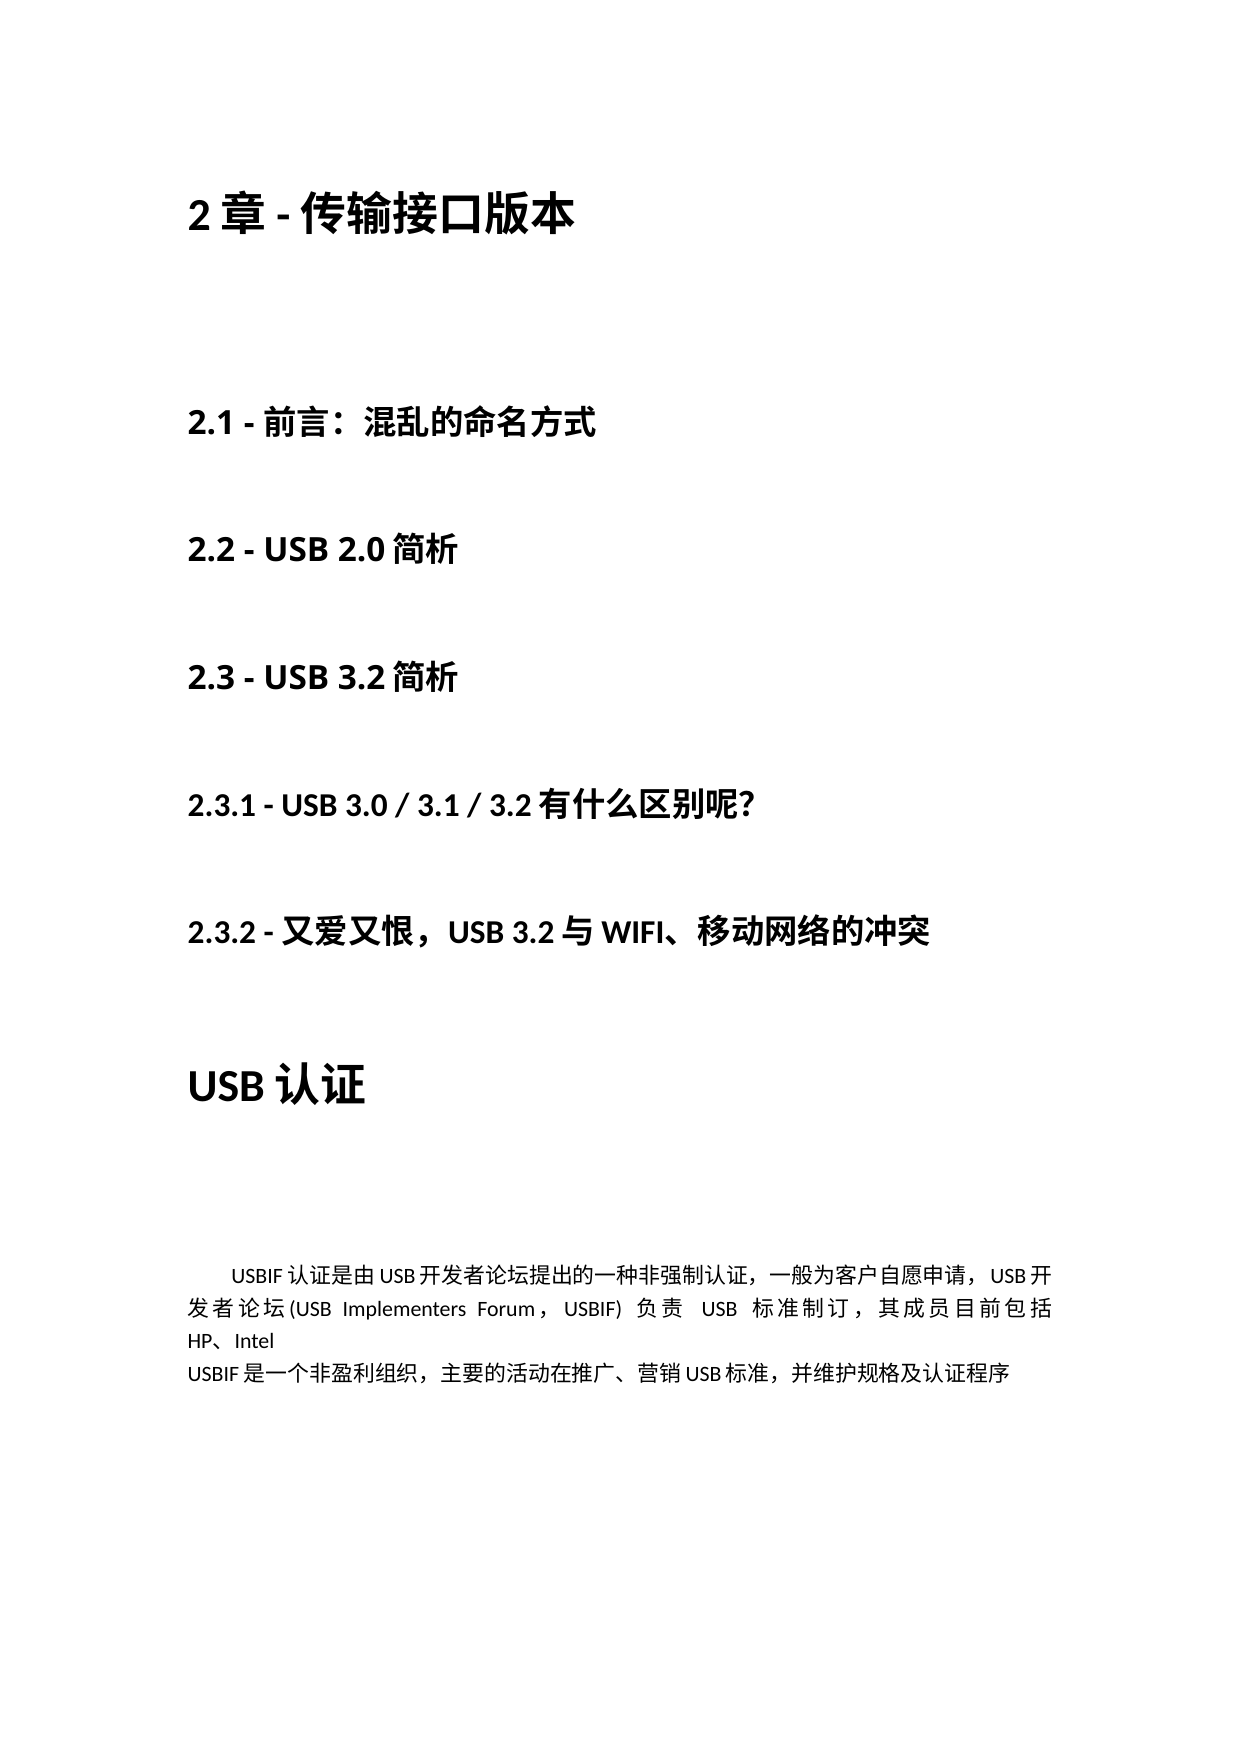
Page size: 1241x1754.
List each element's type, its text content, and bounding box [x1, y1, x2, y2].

subtitle 2.2 - USB 2.0简析 [187, 515, 1053, 580]
subtitle 2章 - 传输接口版本 [187, 162, 1053, 259]
subtitle 2.3.1 - USB 3.0 / 3.1 / 3.2有什么区别呢？ [187, 769, 1053, 834]
text USBIF认证是由USB开发者论坛提出的一种非强制认证，一般为客户自愿申请，USB开发者论坛(USB Implementers Forum，USBIF) 负责 USB 标准制订，其成员目前包括HP、Intel [187, 1258, 1053, 1355]
subtitle 2.3 - USB 3.2简析 [187, 642, 1053, 707]
subtitle 2.3.2 - 又爱又恨，USB 3.2与WIFI、移动网络的冲突 [187, 897, 1053, 962]
subtitle 2.1 - 前言：混乱的命名方式 [187, 387, 1053, 452]
subtitle USB认证 [187, 1032, 1053, 1130]
text USBIF是一个非盈利组织，主要的活动在推广、营销USB标准，并维护规格及认证程序 [187, 1355, 1053, 1388]
